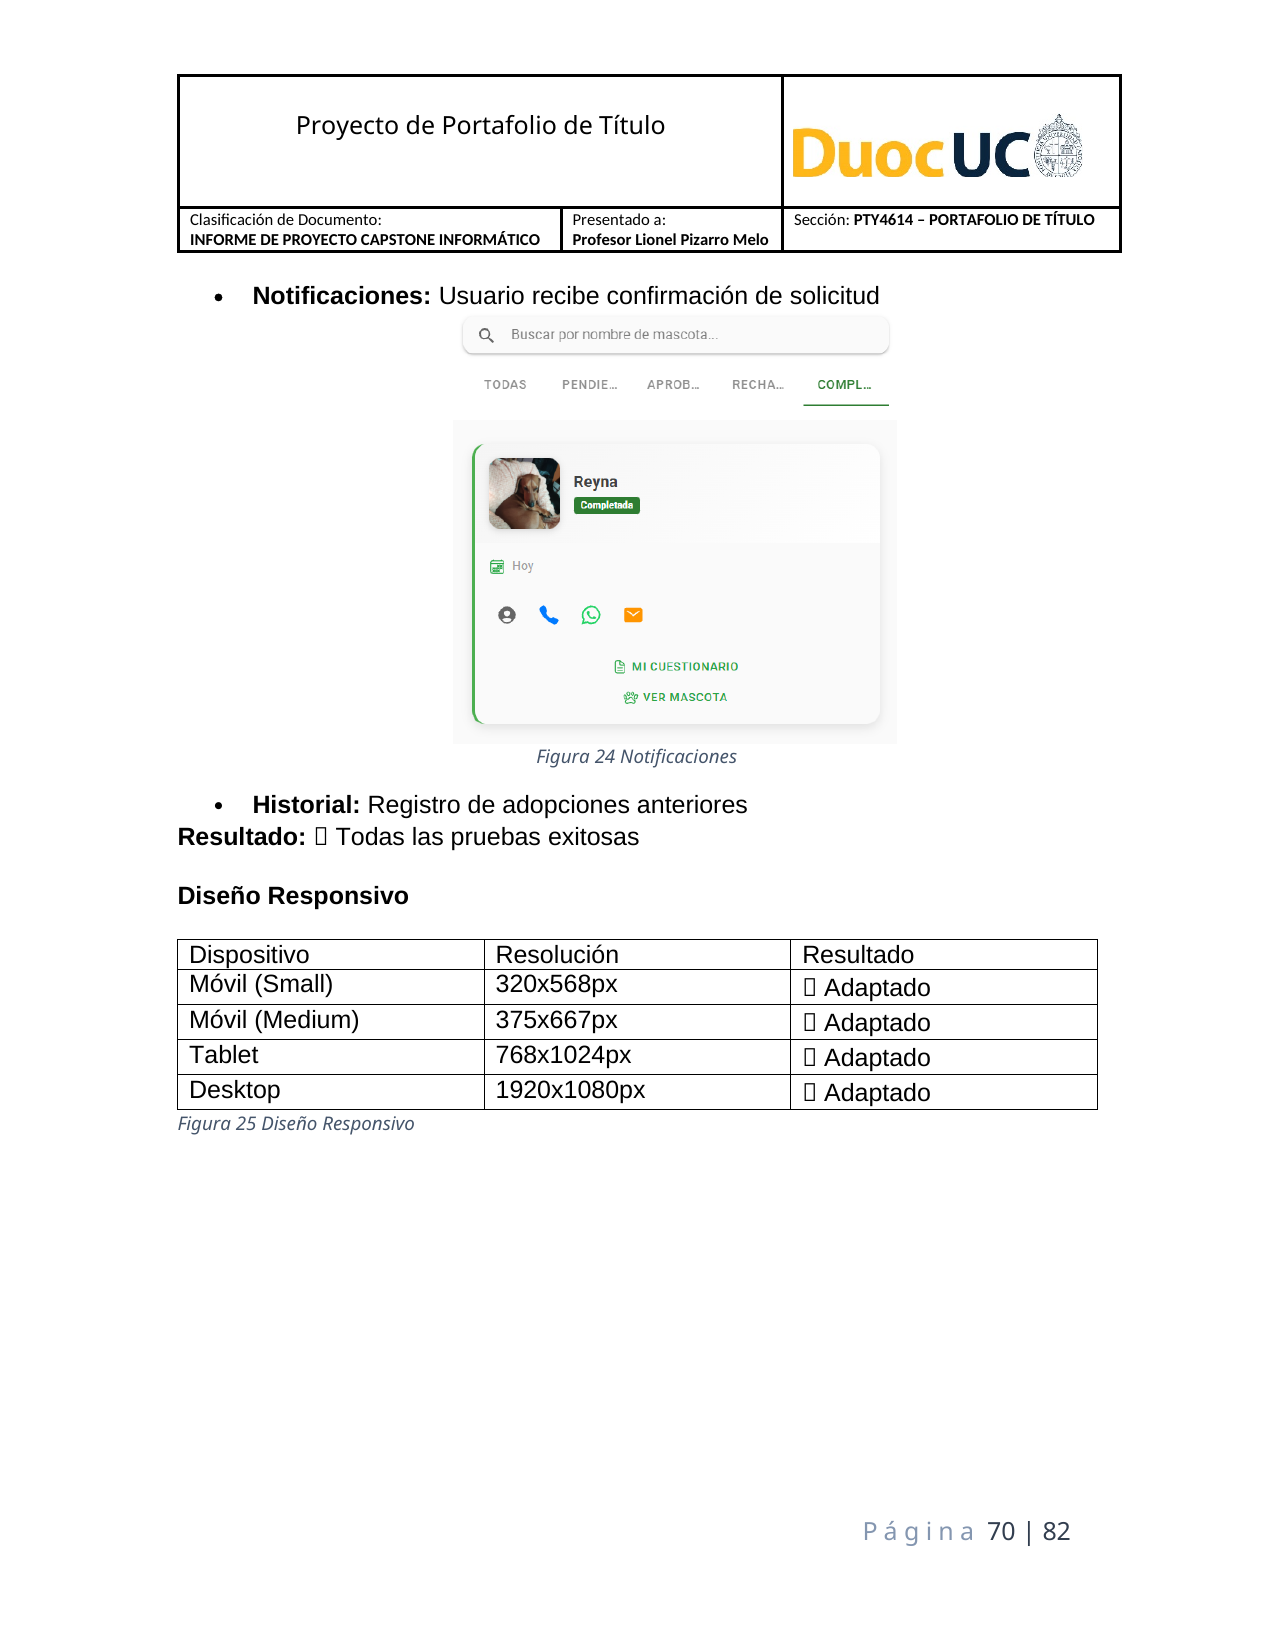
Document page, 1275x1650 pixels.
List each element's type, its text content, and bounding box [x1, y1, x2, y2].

list Historial: Registro de adopciones anteriores [215, 789, 1098, 818]
text Resultado: ✅ Todas las pruebas exitosas [177, 818, 1098, 852]
table_cell 320x568px [485, 970, 790, 1003]
text Diseño Responsivo [177, 881, 1098, 910]
table_cell Tablet [178, 1040, 484, 1074]
table_cell 768x1024px [485, 1040, 790, 1074]
table_cell ✅ Adaptado [791, 1075, 1097, 1109]
table_cell 1920x1080px [485, 1075, 790, 1109]
table_cell Móvil (Medium) [178, 1005, 484, 1039]
table_header Resolución [485, 940, 790, 968]
picture [791, 113, 1083, 176]
text Figura 25 Diseño Responsivo [177, 1110, 1098, 1135]
table_header Dispositivo [178, 940, 484, 968]
table_cell ✅ Adaptado [791, 970, 1097, 1003]
table_cell Móvil (Small) [178, 970, 484, 1003]
table_cell Desktop [178, 1075, 484, 1109]
picture [453, 310, 897, 744]
text Figura 24 Notificaciones [177, 743, 1098, 769]
table_cell ✅ Adaptado [791, 1040, 1097, 1074]
table_cell ✅ Adaptado [791, 1005, 1097, 1039]
table_cell 375x667px [485, 1005, 790, 1039]
table_header Resultado [791, 940, 1097, 968]
list Notificaciones: Usuario recibe confirmación de solicitud [215, 281, 1098, 310]
